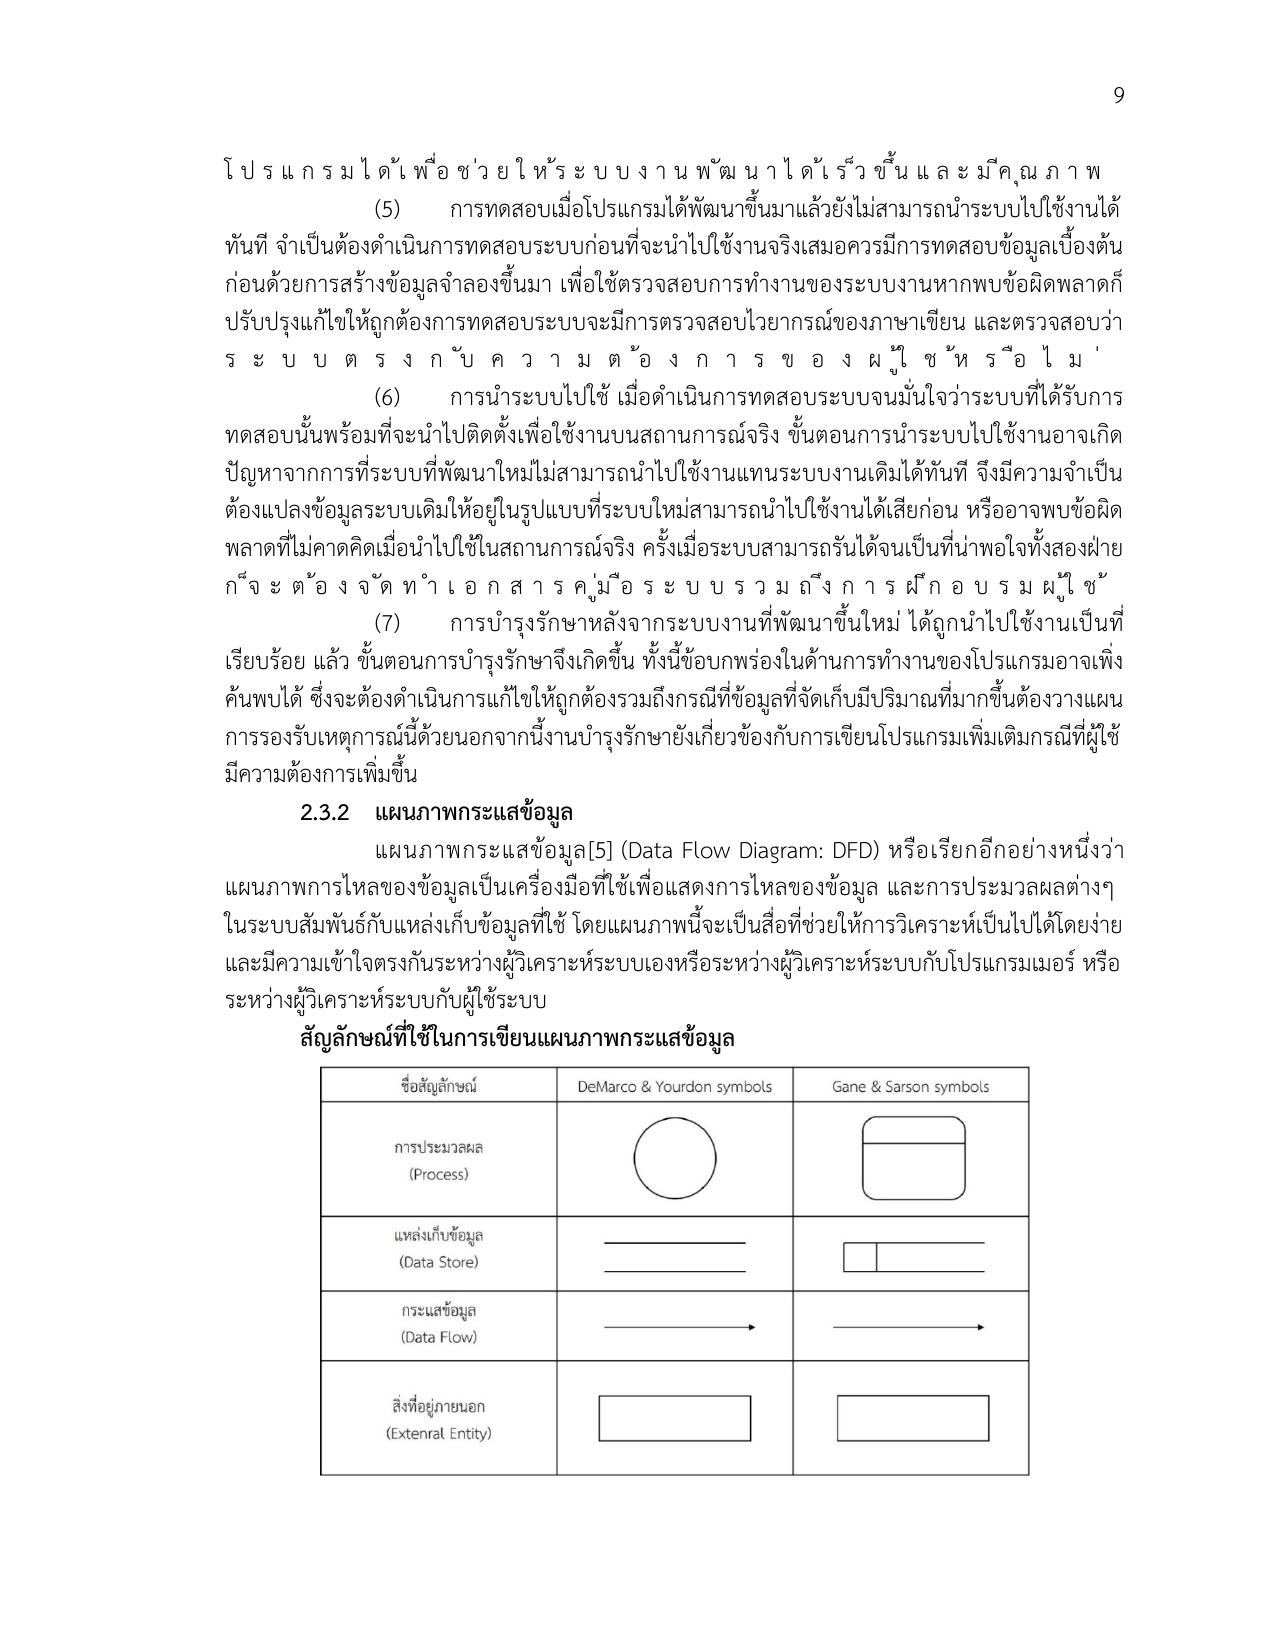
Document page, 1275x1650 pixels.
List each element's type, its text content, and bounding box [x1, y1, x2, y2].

text 2.3.2 แผนภาพกระแสข้อมูล [225, 791, 1125, 829]
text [225, 150, 1125, 791]
text แผนภาพกระแสข้อมูล[5] (Data Flow Diagram: DFD) หรือเรียกอีกอย่างหนึ่งว่า แผนภาพการไหลของข้อมูลเป็นเครื่องมือที่ใช้เพื่อแสดงการไหลของข้อมูล และการประมวลผลต่างๆ ในระบบสัมพันธ์กับแหล่งเก็บข้อมูลที่ใช้ โดยแผนภาพนี้จะเป็นสื่อที่ช่วยให้การวิเคราะห์เป็นไปได้โดยง่าย และมีความเข้าใจตรงกันระหว่างผู้วิเคราะห์ระบบเองหรือระหว่างผู้วิเคราะห์ระบบกับโปรแกรมเมอร์ หรือระหว่างผู้วิเคราะห์ระบบกับผู้ใช้ระบบ [225, 829, 1125, 1017]
picture [320, 1064, 1030, 1476]
text สัญลักษณ์ที่ใช้ในการเขียนแผนภาพกระแสข้อมูล [225, 1017, 1125, 1055]
